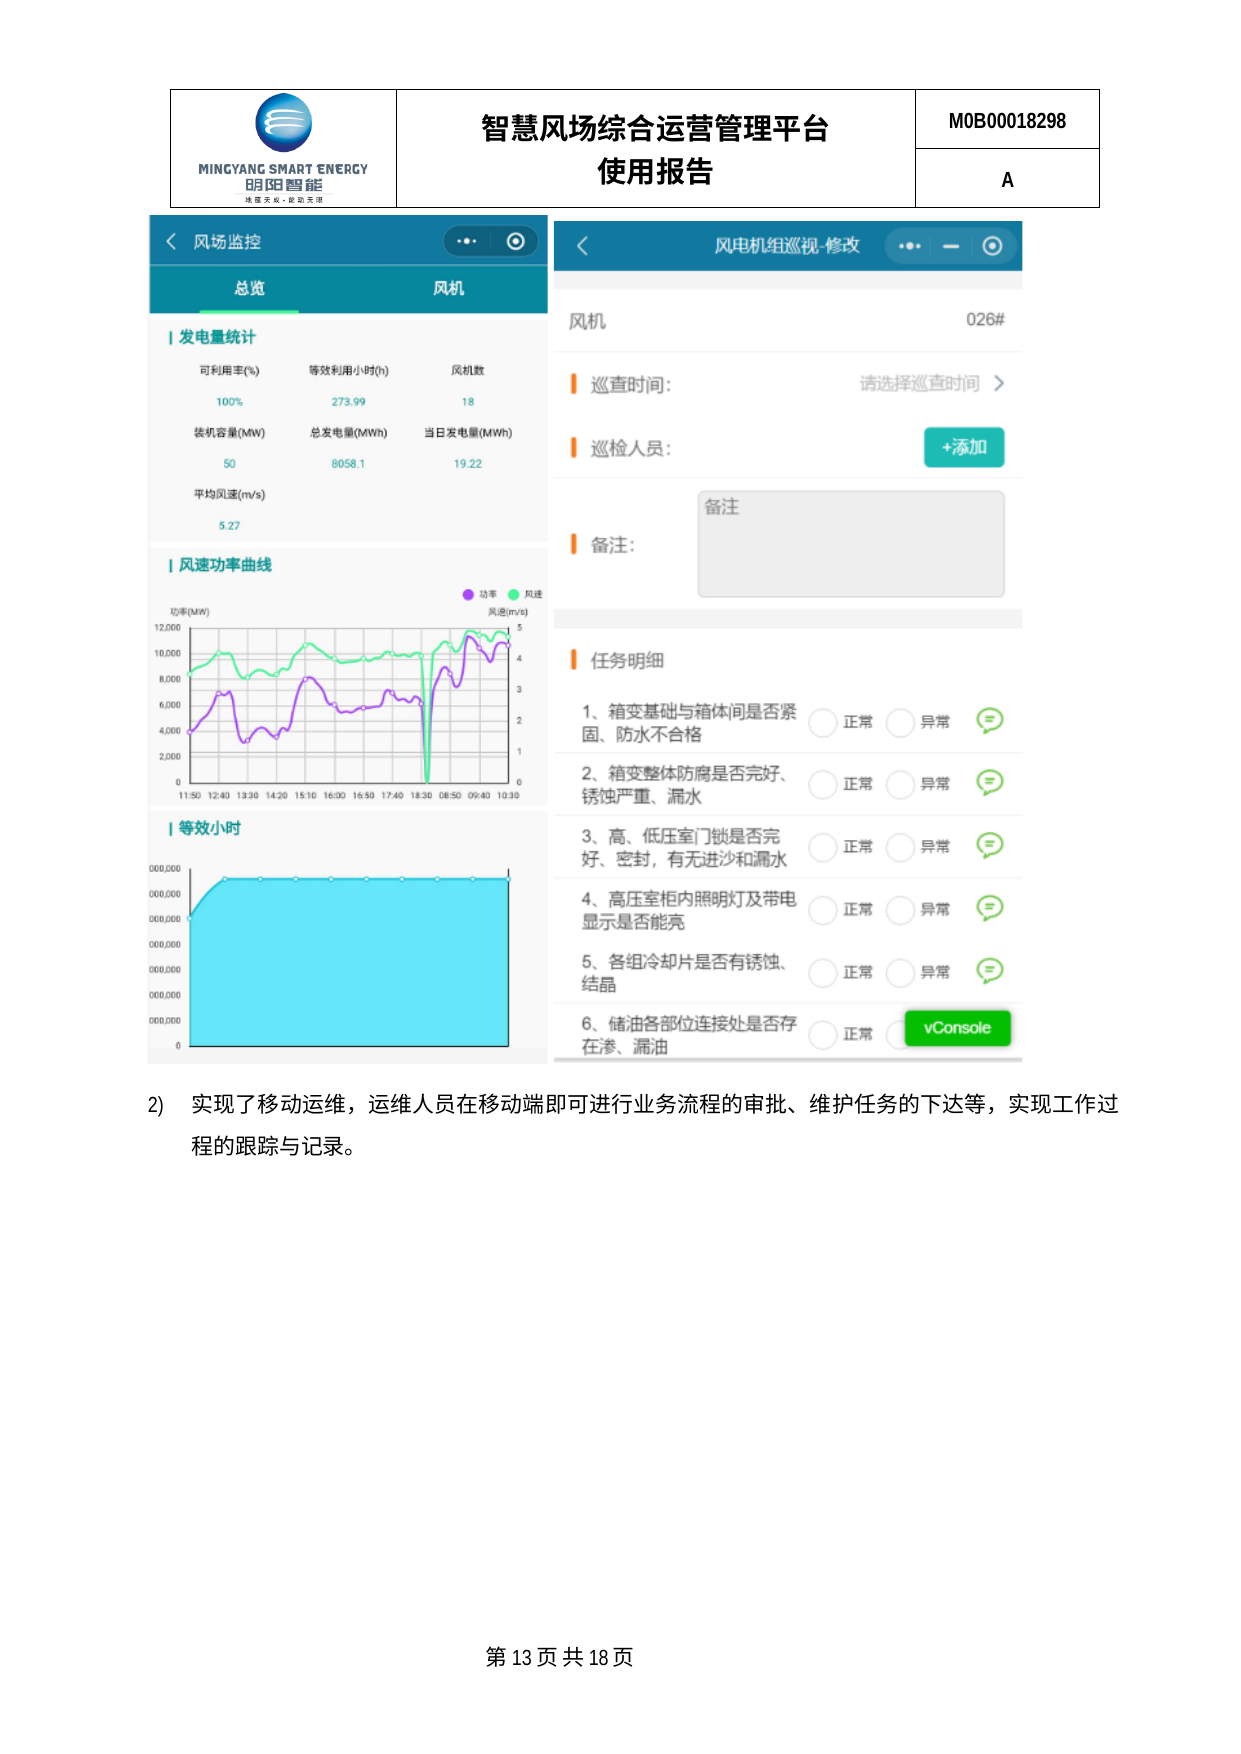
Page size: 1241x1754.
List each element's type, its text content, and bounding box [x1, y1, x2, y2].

list 实现了移动运维，运维人员在移动端即可进行业务流程的审批、维护任务的下达等，实现工作过程的跟踪与记录。 [148, 1079, 1122, 1162]
picture [147, 215, 548, 1064]
picture [553, 221, 1023, 1064]
picture [199, 93, 368, 203]
